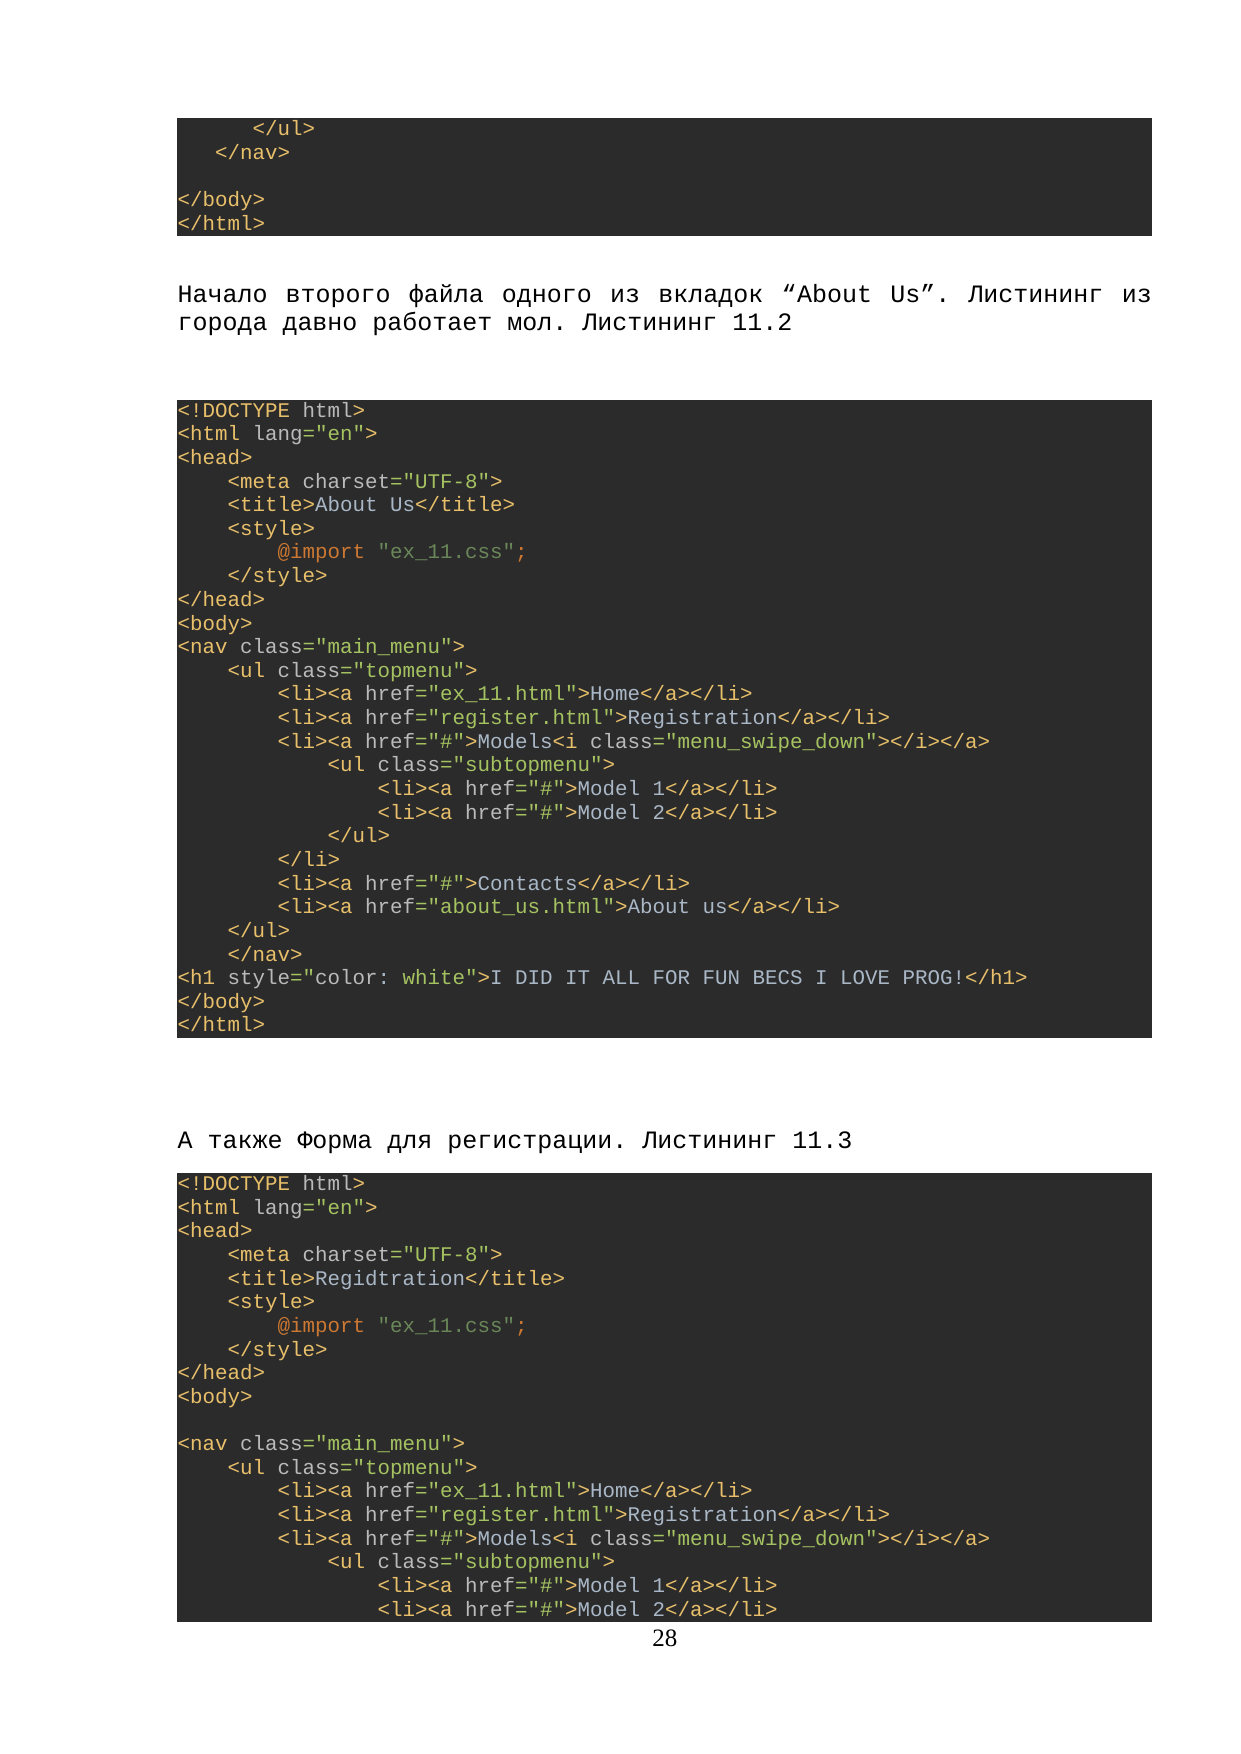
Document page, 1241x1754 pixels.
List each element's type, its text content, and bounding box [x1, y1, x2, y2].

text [177, 118, 1152, 236]
text <!DOCTYPE html> <html lang="en"> <head> <meta charset="UTF-8"> <title>About Us</title> <style> @import "ex_11.css"; </style> </head> <body> <nav class="main_menu"> <ul class="topmenu"> <li><a href="ex_11.html">Home</a></li> <li><a href="register.html">Registration</a></li> <li><a href="#">Models<i class="menu_swipe_down"></i></a> <ul class="subtopmenu"> <li><a href="#">Model 1</a></li> <li><a href="#">Model 2</a></li> </ul> </li> <li><a href="#">Contacts</a></li> <li><a href="about_us.html">About us</a></li> </ul> </nav> <h1 style="color: white">I DID IT ALL FOR FUN BECS I LOVE PROG!</h1> </body> </html> [177, 400, 1152, 1038]
text А также Форма для регистрации. Листининг 11.3 [177, 1128, 1152, 1156]
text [177, 1173, 1152, 1622]
text Начало второго файла одного из вкладок “About Us”. Листининг из города давно работает мол. Листининг 11.2 [177, 281, 1152, 338]
